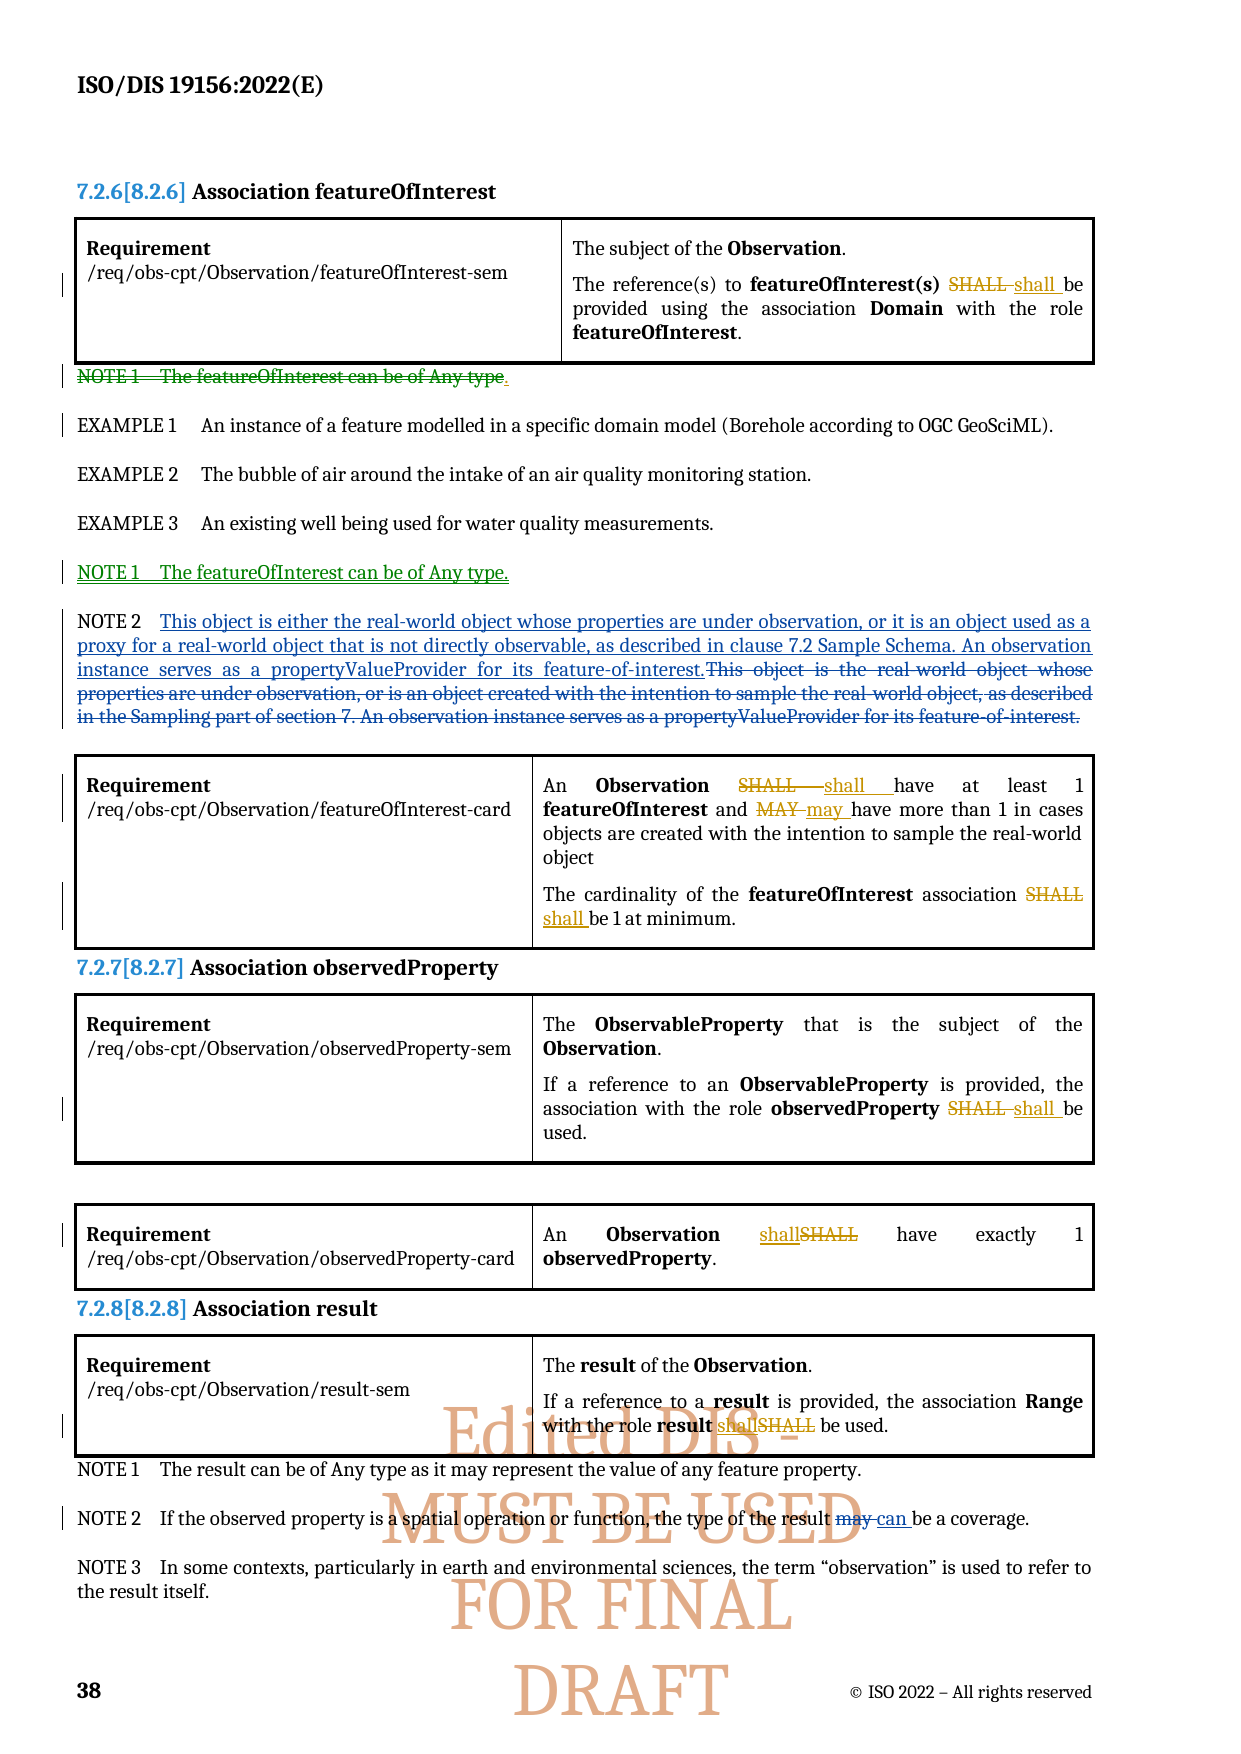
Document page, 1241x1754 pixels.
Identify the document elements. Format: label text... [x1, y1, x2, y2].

table_header Requirement /req/obs-cpt/Observation/result-sem [77, 1337, 532, 1454]
subtitle Association observedProperty [77, 956, 1092, 980]
text EXAMPLE 1 An instance of a feature modelled in a specific domain model (Borehole according to OGC GeoSciML). [77, 413, 1092, 437]
text NOTE 2 [77, 609, 1092, 654]
table_header An Observation have exactly 1 observedProperty. [533, 1206, 1092, 1288]
table_header The result of the Observation. If a reference to a result is provided, the association Range with the role result be used. [533, 1337, 1092, 1454]
table_header Requirement /req/obs-cpt/Observation/featureOfInterest-card [77, 757, 532, 947]
text NOTE 2 If the observed property is a spatial operation or function, the type of the result be a coverage. [77, 1506, 1092, 1530]
table_header Requirement /req/obs-cpt/Observation/observedProperty-card [77, 1206, 532, 1288]
text NOTE 1 The result can be of Any type as it may represent the value of any feature property. [77, 1458, 1092, 1481]
text EXAMPLE 3 An existing well being used for water quality measurements. [77, 511, 1092, 535]
table_header Requirement /req/obs-cpt/Observation/featureOfInterest-sem [77, 220, 561, 361]
subtitle Association featureOfInterest [77, 180, 1092, 204]
table_header An Observation have at least 1 featureOfInterest and have more than 1 in cases objects are created with the intention to sample the real-world object The cardinality of the featureOfInterest association be 1 at minimum. [533, 757, 1092, 947]
table_header The subject of the Observation. The reference(s) to featureOfInterest(s) be provided using the association Domain with the role featureOfInterest. [562, 220, 1092, 361]
text EXAMPLE 2 The bubble of air around the intake of an air quality monitoring station. [77, 462, 1092, 486]
text NOTE 3 In some contexts, particularly in earth and environmental sciences, the term “observation” is used to refer to the result itself. [77, 1555, 1092, 1603]
table_header The ObservableProperty that is the subject of the Observation. If a reference to an ObservableProperty is provided, the association with the role observedProperty be used. [533, 996, 1092, 1161]
subtitle Association result [77, 1297, 1092, 1321]
table_header Requirement /req/obs-cpt/Observation/observedProperty-sem [77, 996, 532, 1161]
text NOTE 2 [77, 695, 1092, 729]
text NOTE 2 [77, 655, 1092, 694]
